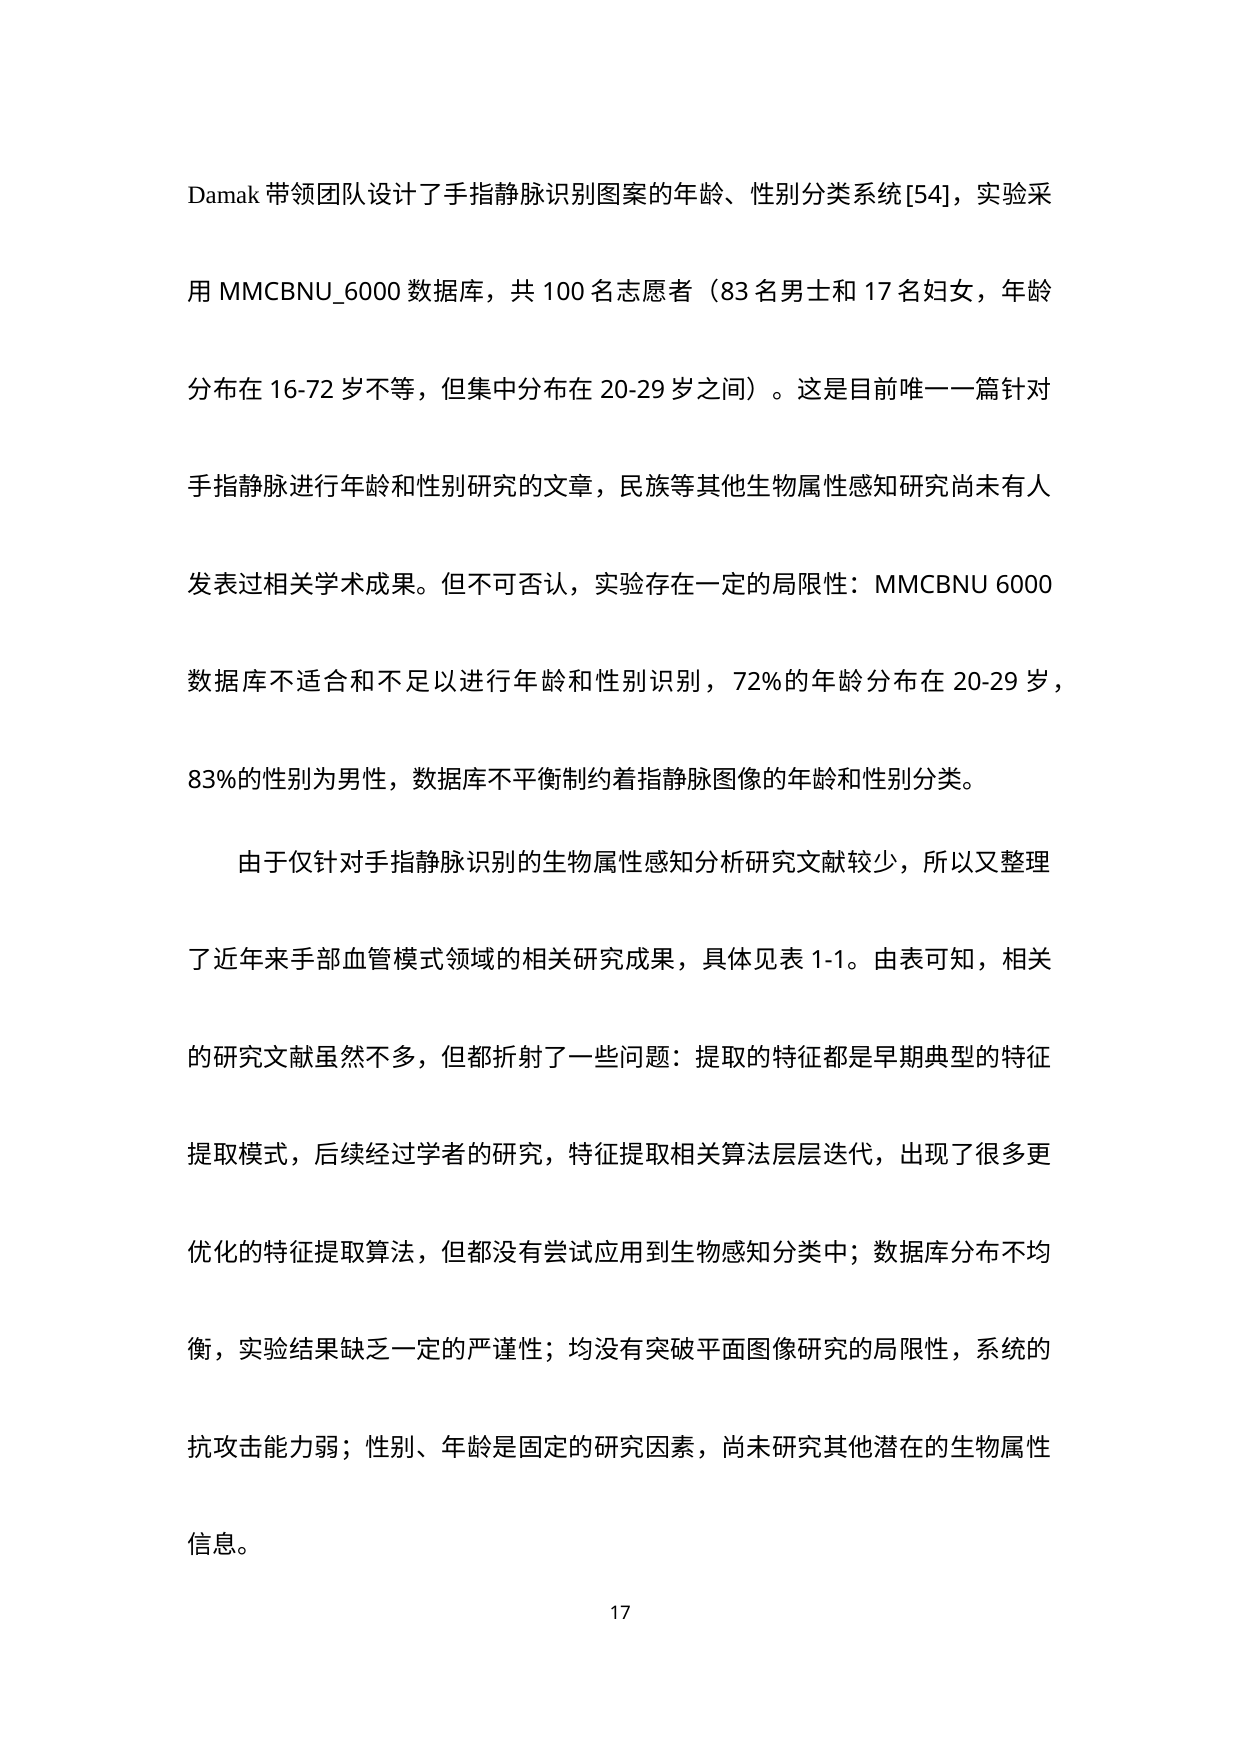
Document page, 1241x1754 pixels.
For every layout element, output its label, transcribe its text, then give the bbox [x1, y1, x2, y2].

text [187, 160, 1053, 810]
text 由于仅针对手指静脉识别的生物属性感知分析研究文献较少，所以又整理了近年来手部血管模式领域的相关研究成果，具体见表1-1。由表可知，相关的研究文献虽然不多，但都折射了一些问题：提取的特征都是早期典型的特征提取模式，后续经过学者的研究，特征提取相关算法层层迭代，出现了很多更优化的特征提取算法，但都没有尝试应用到生物感知分类中；数据库分布不均衡，实验结果缺乏一定的严谨性；均没有突破平面图像研究的局限性，系统的抗攻击能力弱；性别、年龄是固定的研究因素，尚未研究其他潜在的生物属性信息。 [187, 828, 1053, 1575]
